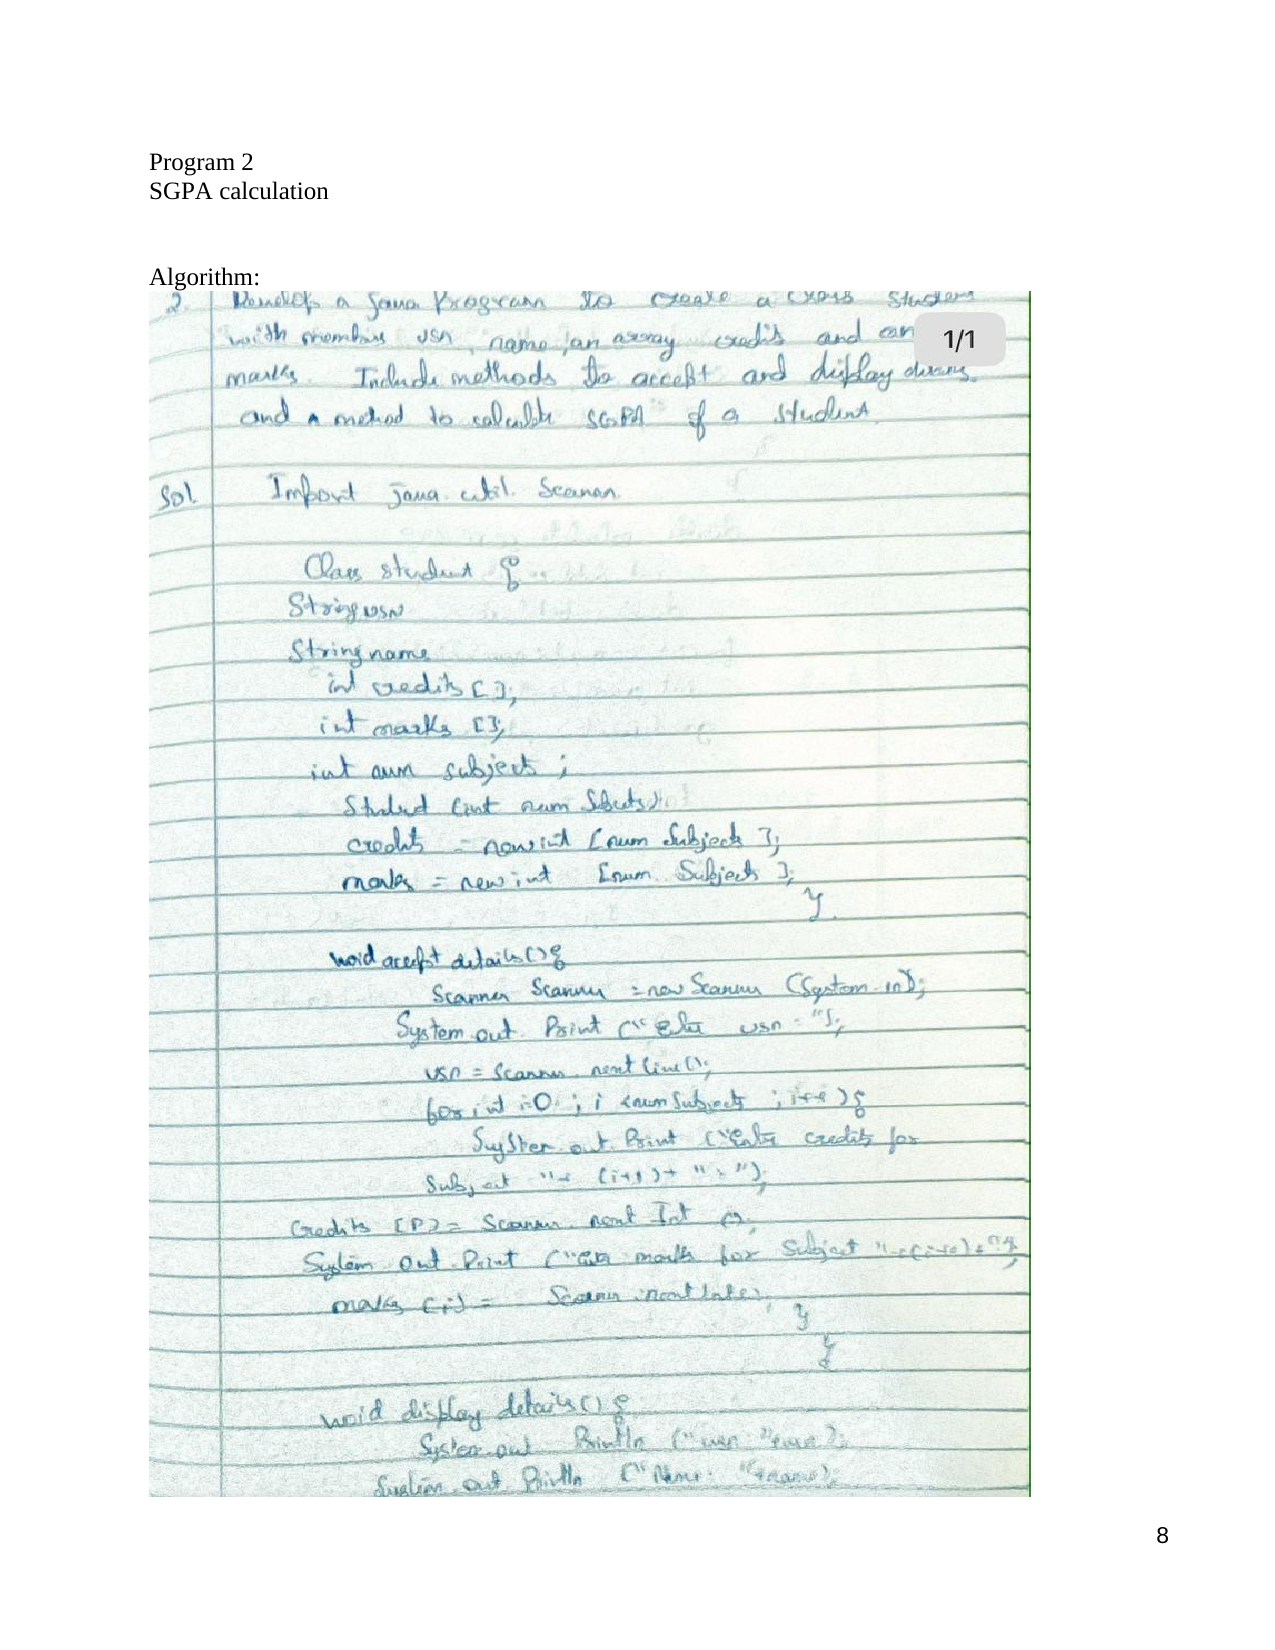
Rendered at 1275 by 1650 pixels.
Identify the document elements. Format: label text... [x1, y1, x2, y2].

text Program 2 [149, 147, 1169, 176]
picture [148, 291, 1031, 1497]
text Algorithm: [149, 262, 1169, 291]
text SGPA calculation [149, 176, 1169, 205]
